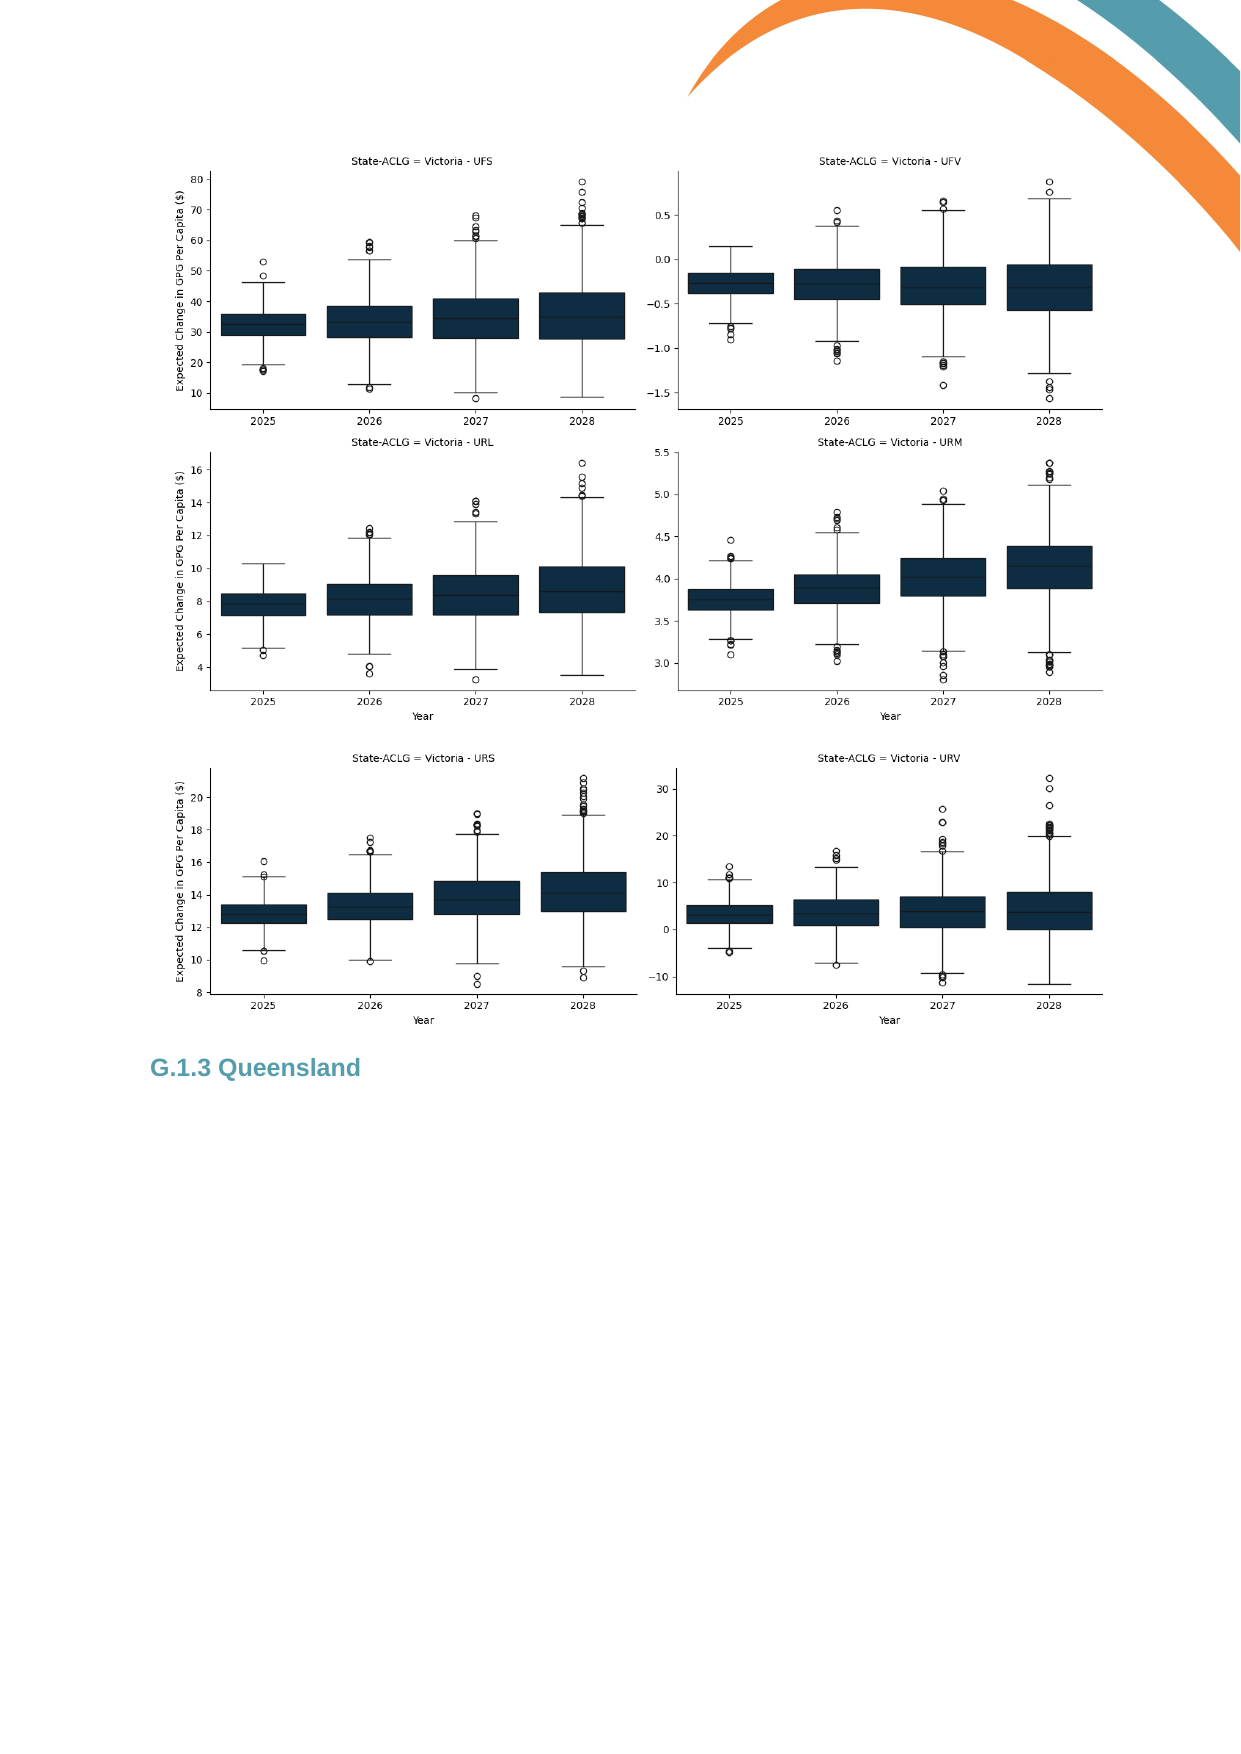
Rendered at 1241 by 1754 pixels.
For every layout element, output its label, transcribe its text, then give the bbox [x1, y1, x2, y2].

subtitle G.1.3 Queensland [150, 1053, 1090, 1082]
picture [19, 0, 1241, 729]
picture [168, 746, 1109, 1033]
